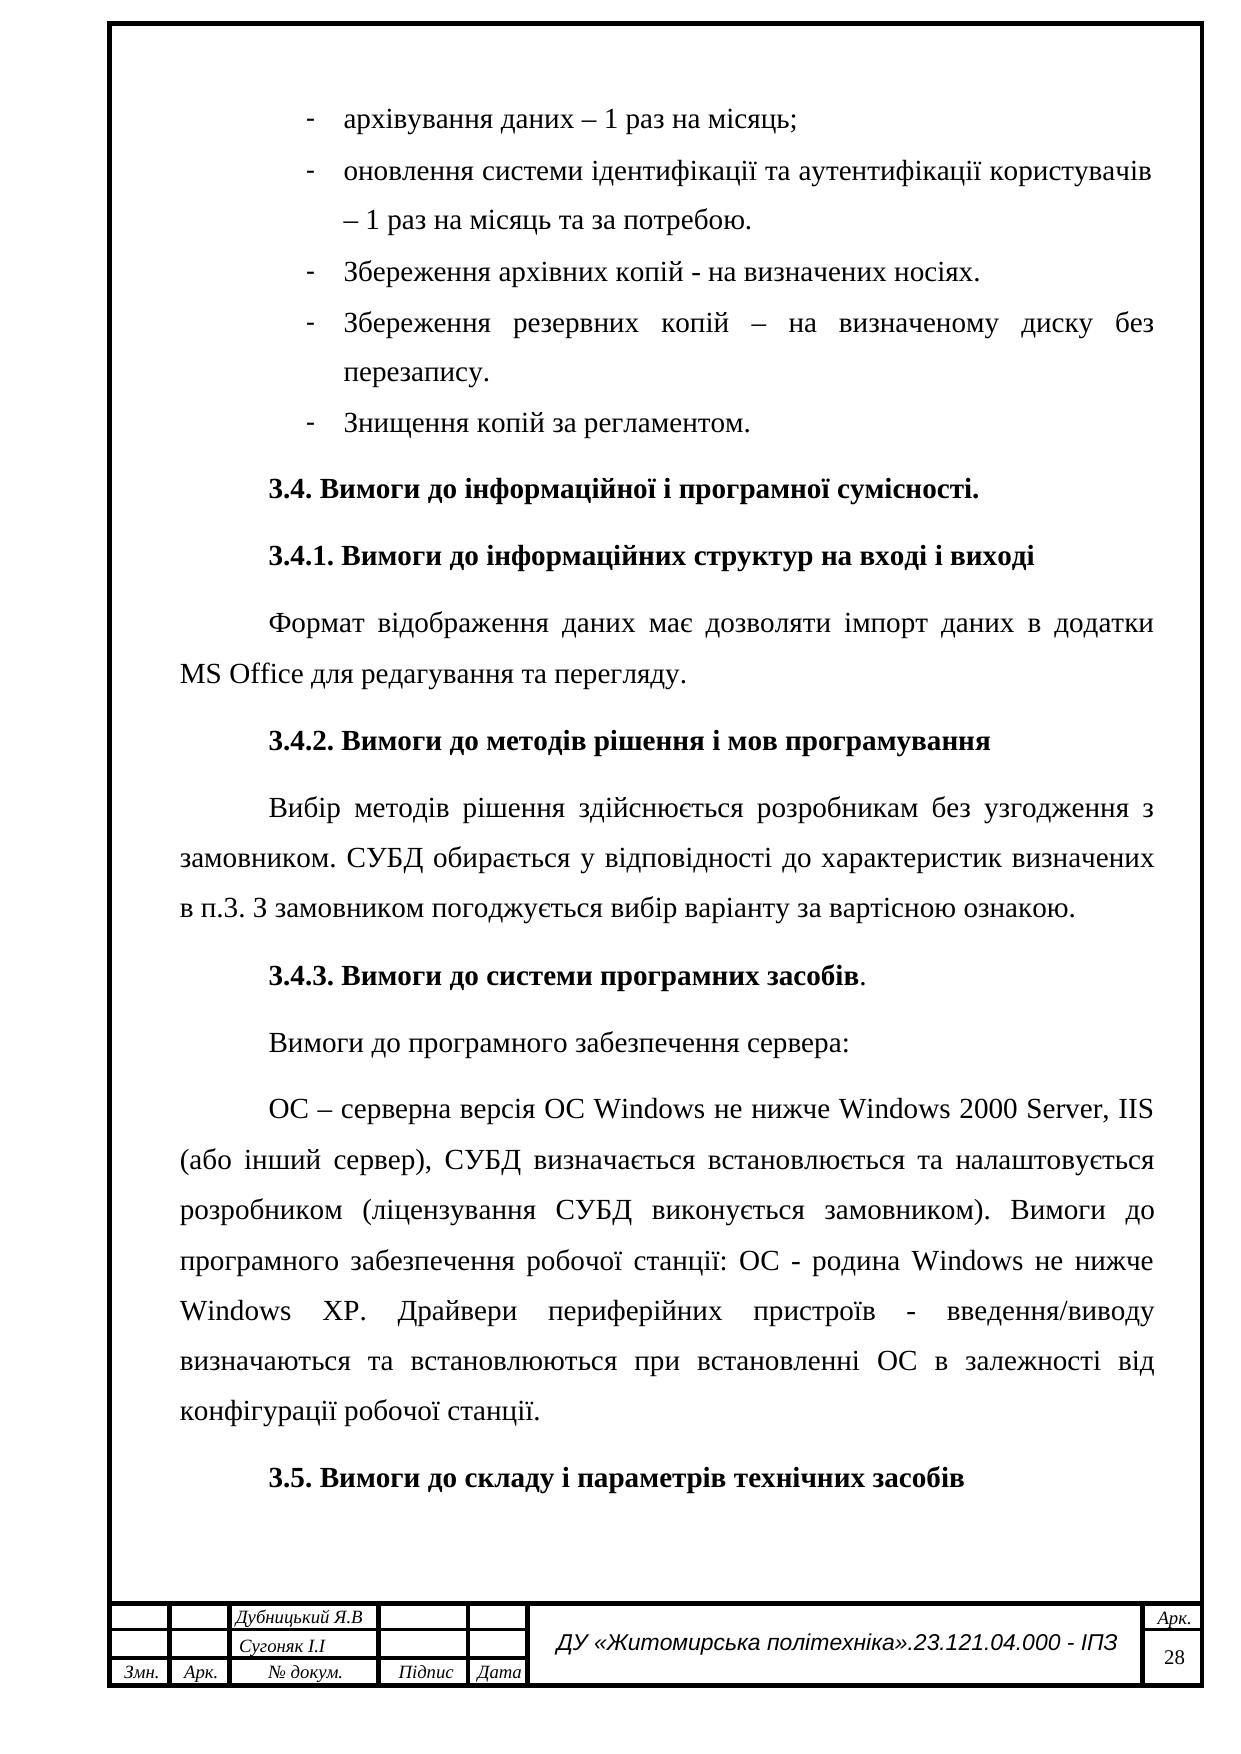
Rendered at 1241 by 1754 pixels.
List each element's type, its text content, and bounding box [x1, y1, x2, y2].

table_cell Арк. [172, 1660, 227, 1683]
table_cell Сугоняк І.І [232, 1631, 376, 1656]
table_header архівування даних – 1 раз на місяць; оновлення системи ідентифікації та аутентифікації користувачів – 1 раз на місяць та за потребою. Збереження архівних копій - на визначених носіях. Збереження резервних копій – на визначеному диску без перезапису. Знищення копій за регламентом. Вимоги до інформаційної і програмної сумісності. Вимоги до інформаційних структур на вході і виході Формат відображення даних має дозволяти імпорт даних в додатки MS Office для редагування та перегляду. Вимоги до методів рішення і мов програмування Вибір методів рішення здійснюється розробникам без узгодження з замовником. СУБД обирається у відповідності до характеристик визначених в п.3. З замовником погоджується вибір варіанту за вартісною ознакою. Вимоги до системи програмних засобів. Вимоги до програмного забезпечення сервера: ОС – серверна версія ОС Windows не нижче Windows 2000 Server, IIS (або інший сервер), СУБД визначається встановлюється та налаштовується розробником (ліцензування СУБД виконується замовником). Вимоги до програмного забезпечення робочої станції: ОС - родина Windows не нижче Windows XP. Драйвери периферійних пристроїв - введення/виводу визначаються та встановлюються при встановленні ОС в залежності від конфігурації робочої станції. Вимоги до складу і параметрів технічних засобів [112, 26, 1200, 1601]
table_cell № докум. [232, 1660, 376, 1683]
table_cell [112, 1606, 167, 1628]
table_cell [470, 1606, 525, 1628]
table_cell 28 [1145, 1631, 1200, 1683]
table_cell [172, 1631, 227, 1656]
table_cell Дубницький Я.В [232, 1606, 376, 1628]
table_cell Підпис [381, 1660, 466, 1683]
table_cell [112, 1631, 167, 1656]
table_cell Змн. [112, 1660, 167, 1683]
table_cell Дата [470, 1660, 525, 1683]
table_cell [470, 1631, 525, 1656]
table_cell [381, 1631, 466, 1656]
table_cell ДУ «Житомирська політехніка».23.121.04.000 - ІПЗ [530, 1606, 1140, 1683]
table_cell [381, 1606, 466, 1628]
table_cell Арк. [1145, 1606, 1200, 1628]
table_cell [172, 1606, 227, 1628]
